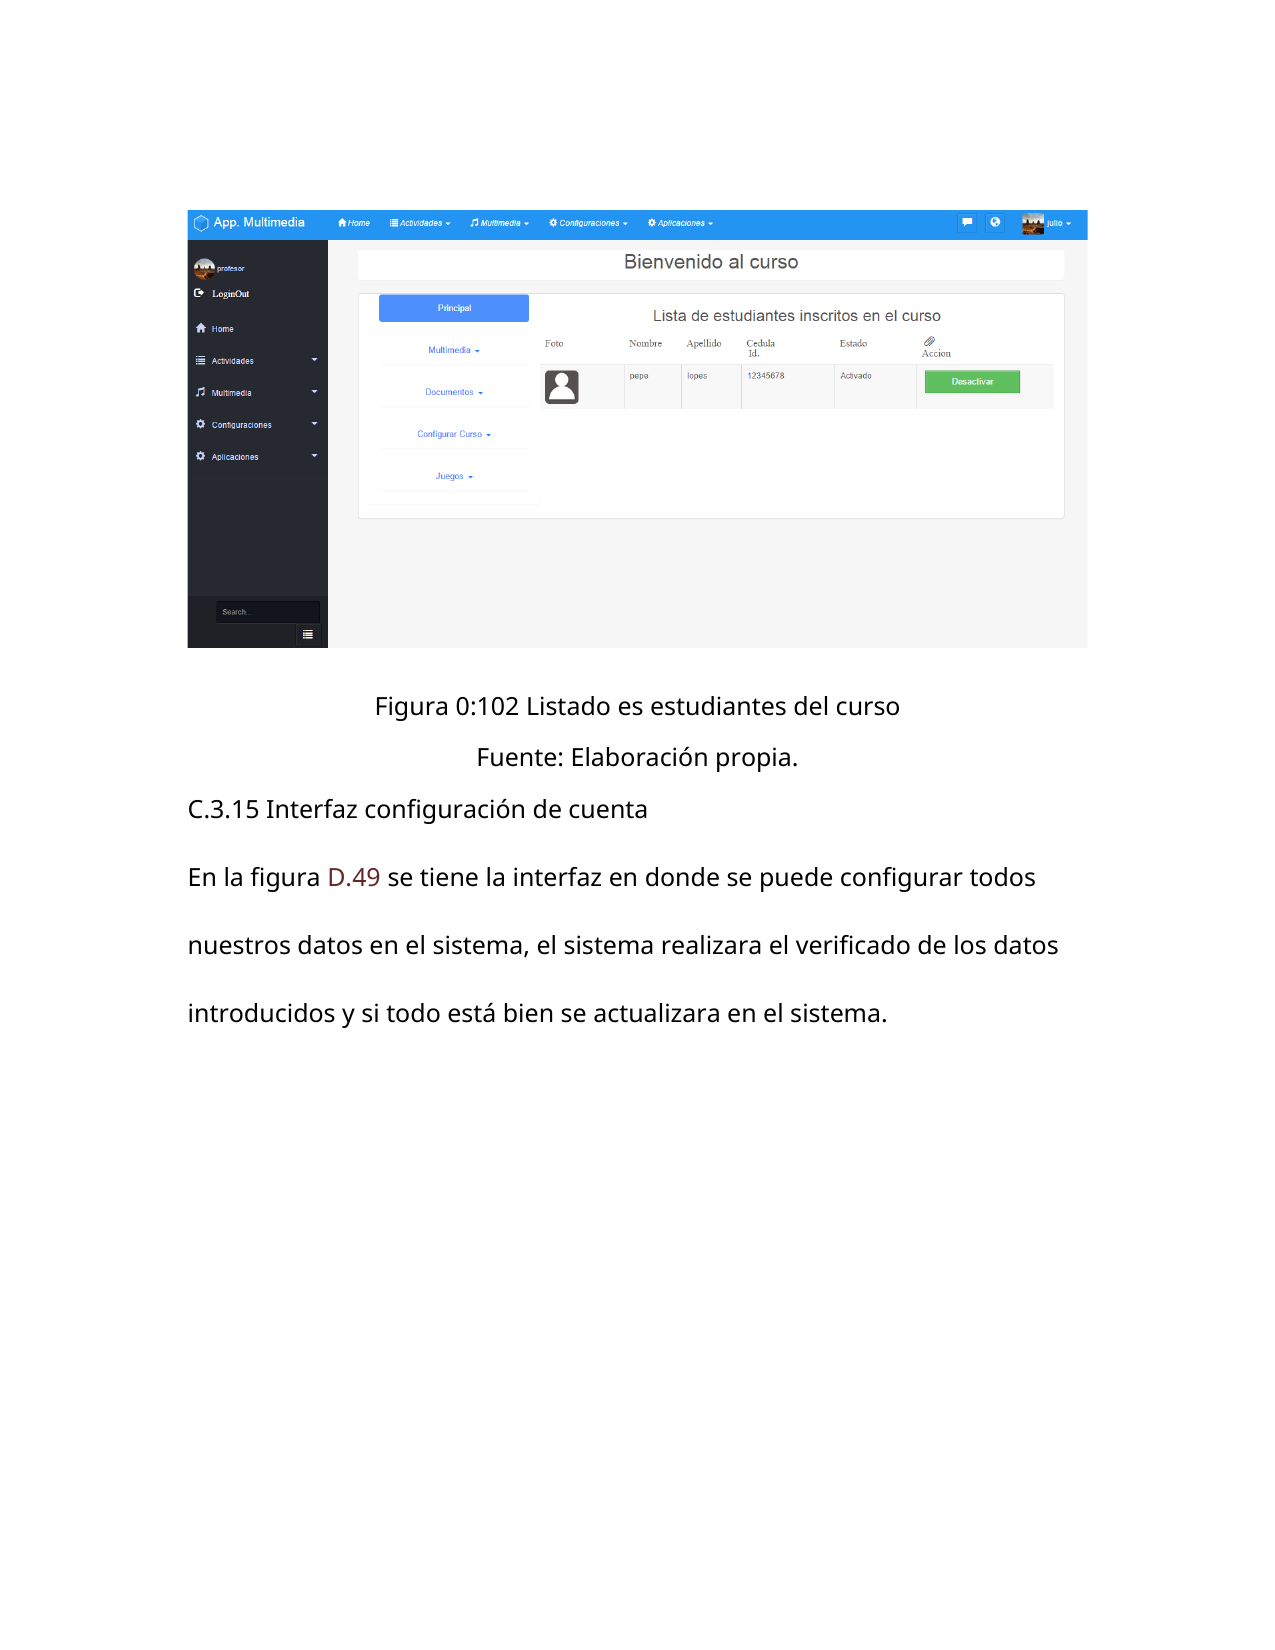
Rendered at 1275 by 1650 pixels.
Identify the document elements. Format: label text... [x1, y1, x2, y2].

text C.3.15 Interfaz configuración de cuenta [187, 792, 1087, 826]
text Fuente: Elaboración propia. [187, 740, 1087, 774]
text En la figura D.49 se tiene la interfaz en donde se puede configurar todos nuestros datos en el sistema, el sistema realizara el verificado de los datos introducidos y si todo está bien se actualizara en el sistema. [187, 860, 1087, 1030]
